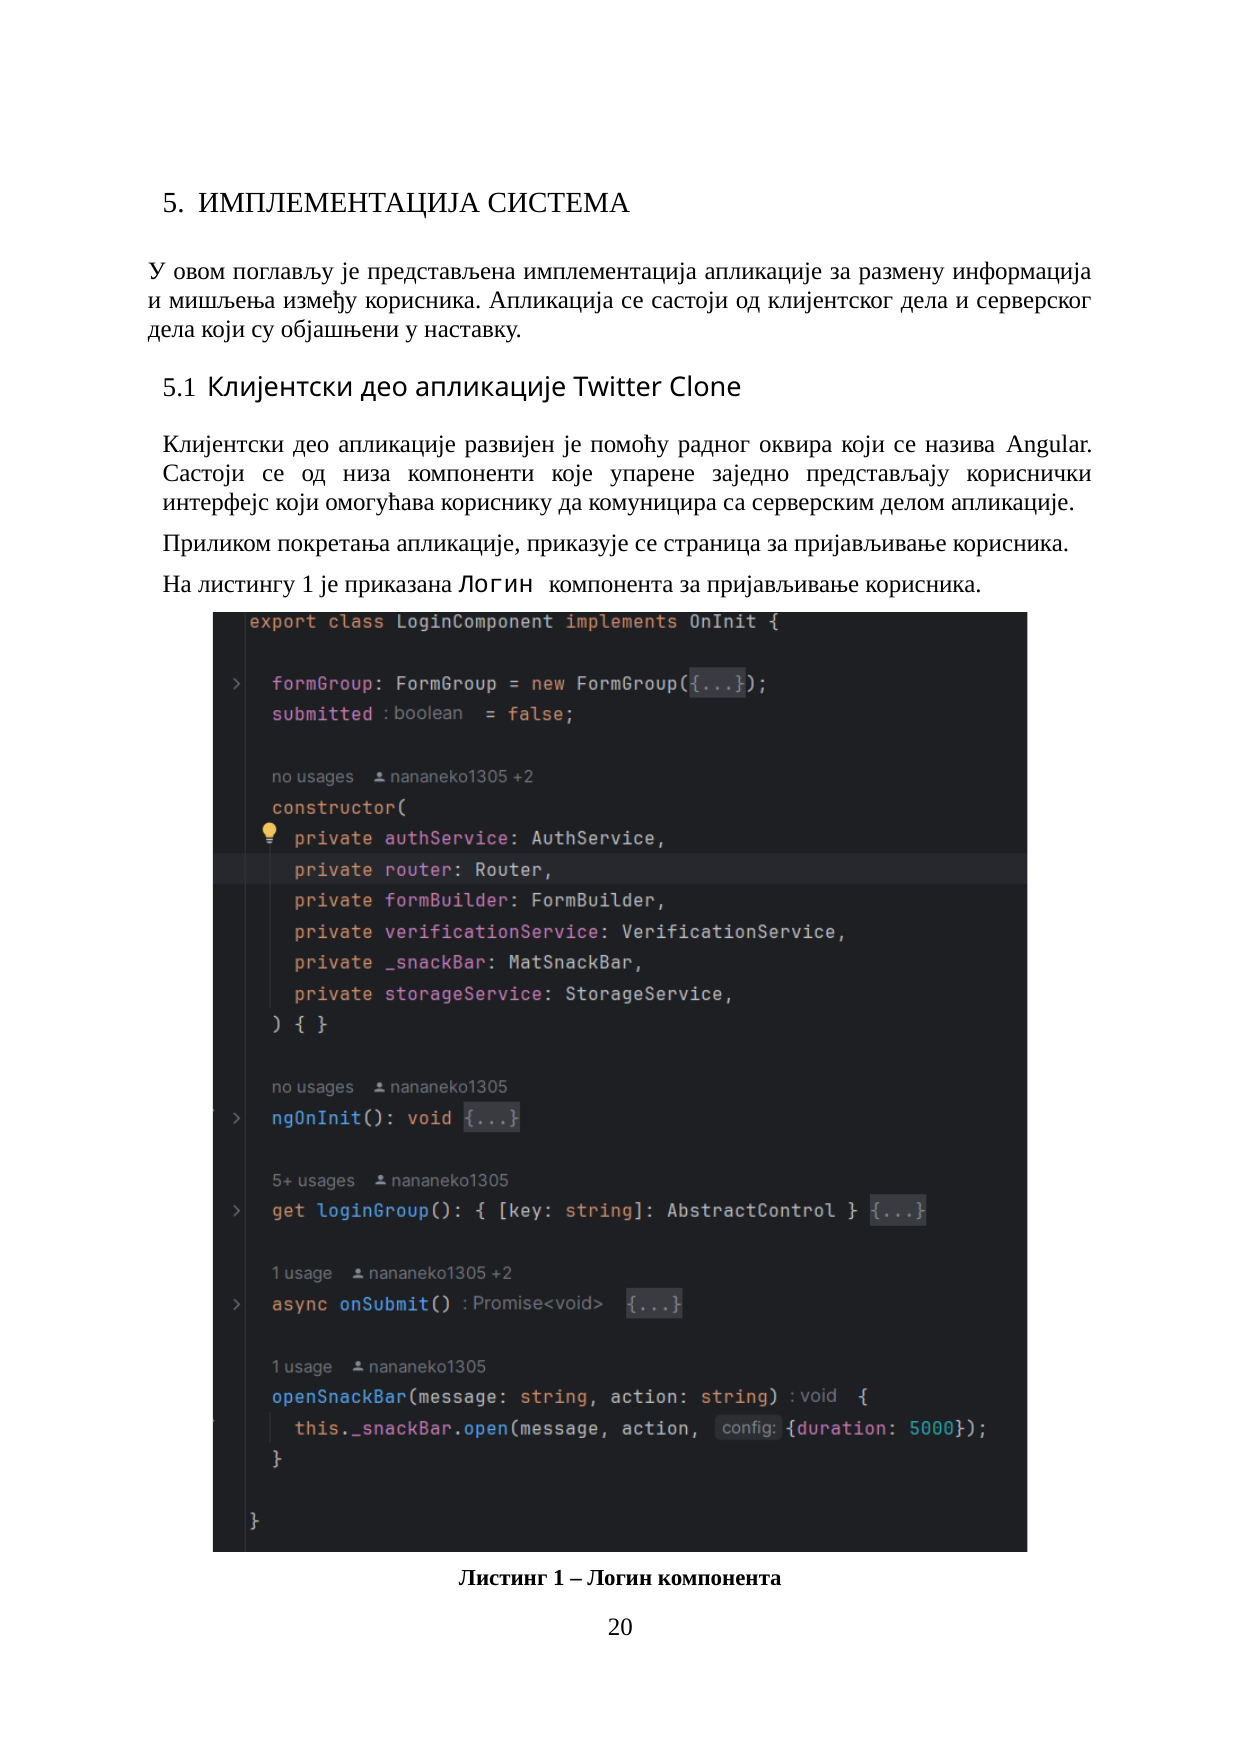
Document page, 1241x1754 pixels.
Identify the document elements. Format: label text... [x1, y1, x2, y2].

text Приликом покретања апликације, приказује се страница за пријављивање корисника. [162, 528, 1092, 557]
text На листингу 1 је приказана Логин компонента за пријављивање корисника. [162, 569, 1092, 600]
text Листинг 1 – Логин компонента [148, 1564, 1092, 1590]
text У овом поглављу је представљена имплементација апликације за размену информација и мишљења између корисника. Апликација се састоји од клијентског дела и серверског дела који су објашњени у наставку. [148, 256, 1092, 342]
subtitle Клијентски део апликације Twitter Clone [162, 367, 1078, 404]
text Клијентски део апликације развијен је помоћу радног оквира који се назива Angular. Састоји се од низа компоненти које упарене заједно представљају кориснички интерфејс који омогућава кориснику да комуницира са серверским делом апликације. [162, 429, 1092, 516]
picture [212, 612, 1028, 1552]
subtitle ИМПЛЕМЕНТАЦИЈА СИСТЕМА [162, 185, 1078, 219]
